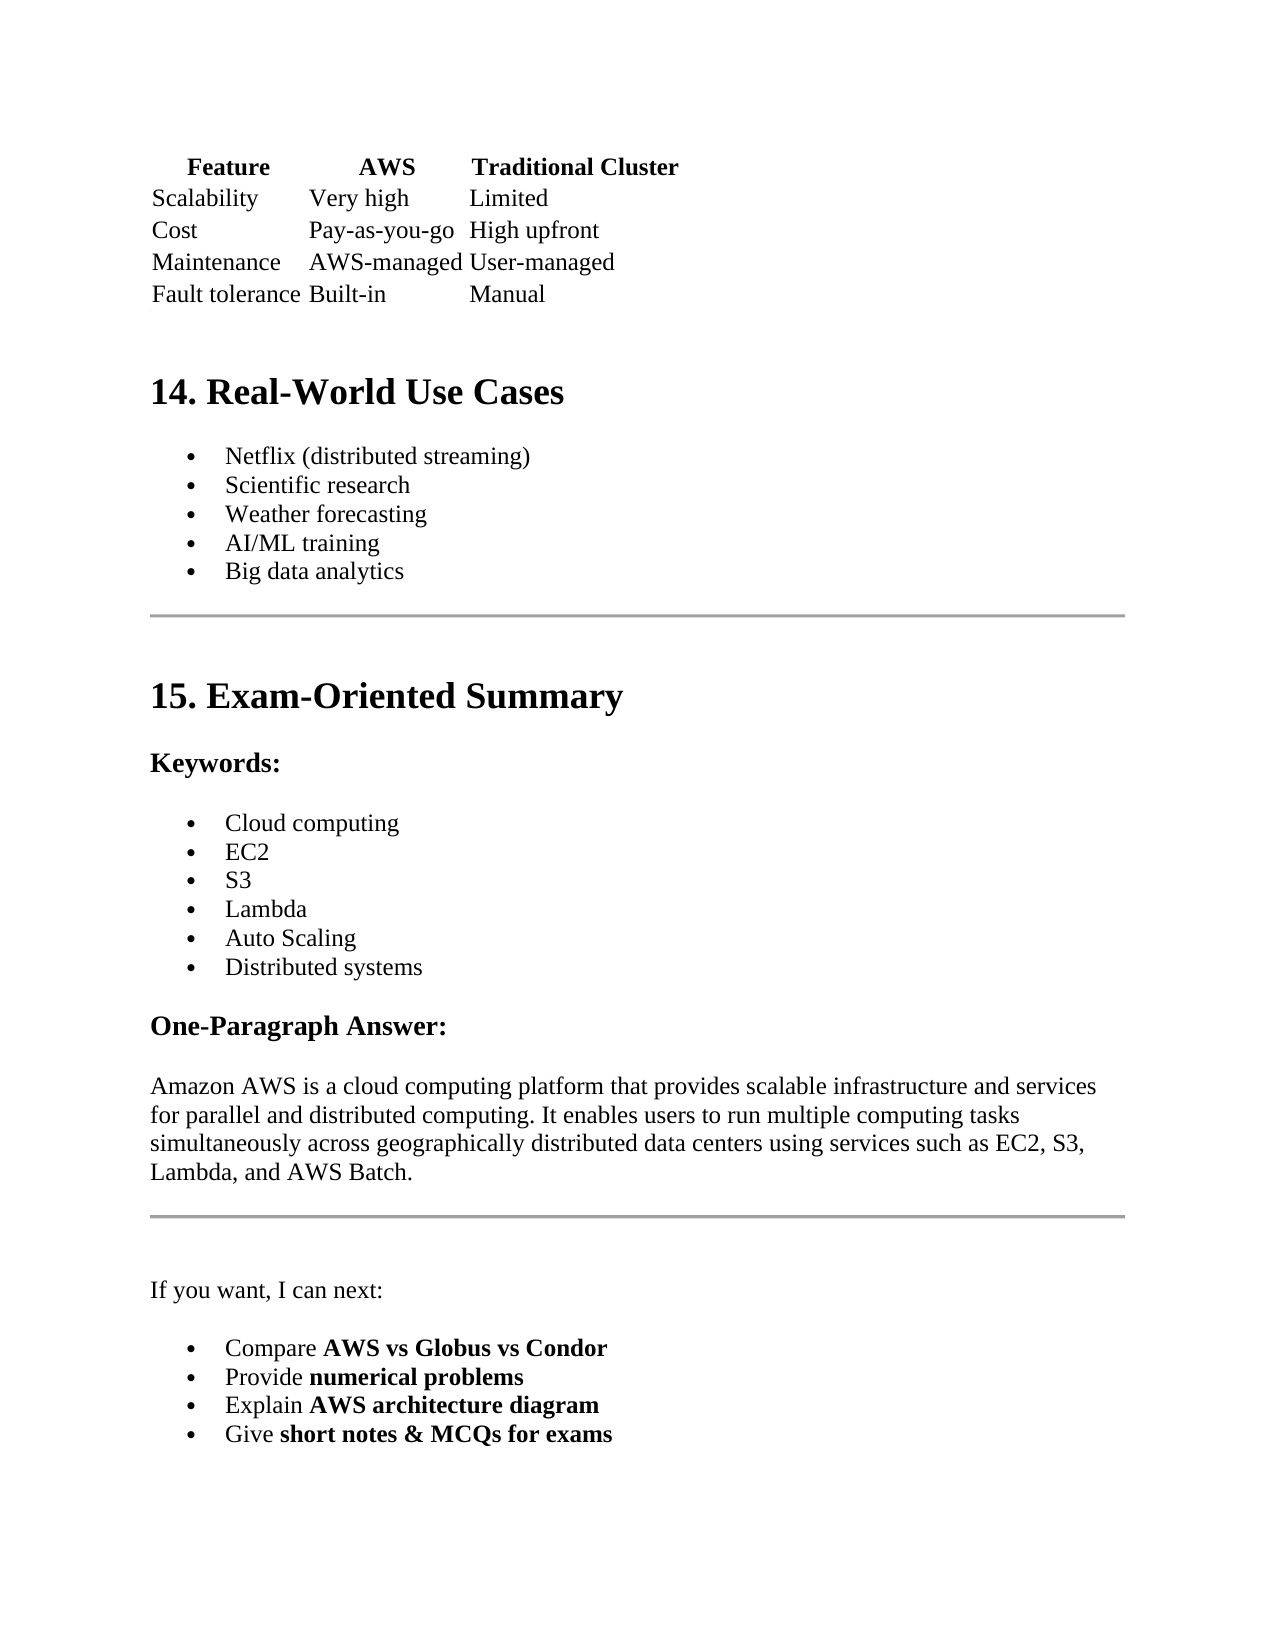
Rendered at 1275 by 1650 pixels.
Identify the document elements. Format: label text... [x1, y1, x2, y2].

list Compare AWS vs Globus vs Condor [187, 1333, 1125, 1362]
text 15. Exam-Oriented Summary [150, 674, 1125, 717]
table_cell Built-in [307, 278, 467, 309]
table_cell Fault tolerance [150, 278, 307, 309]
list Weather forecasting [187, 499, 1125, 528]
list Give short notes & MCQs for exams [187, 1419, 1125, 1448]
list Auto Scaling [187, 923, 1125, 952]
list Scientific research [187, 470, 1125, 499]
list EC2 [187, 837, 1125, 865]
text If you want, I can next: [150, 1275, 1125, 1304]
table_cell AWS-managed [307, 246, 467, 277]
list Cloud computing [187, 808, 1125, 837]
table_cell User-managed [468, 246, 683, 277]
text 14. Real-World Use Cases [150, 369, 1125, 412]
list AI/ML training [187, 528, 1125, 556]
list S3 [187, 865, 1125, 894]
table_cell High upfront [468, 214, 683, 246]
text Amazon AWS is a cloud computing platform that provides scalable infrastructure and services for parallel and distributed computing. It enables users to run multiple computing tasks simultaneously across geographically distributed data centers using services such as EC2, S3, Lambda, and AWS Batch. [150, 1071, 1125, 1186]
list Explain AWS architecture diagram [187, 1390, 1125, 1419]
list Provide numerical problems [187, 1362, 1125, 1390]
table_cell Maintenance [150, 246, 307, 277]
table_cell Scalability [150, 182, 307, 214]
table_header Feature [150, 150, 307, 182]
table_cell Limited [468, 182, 683, 214]
list Big data analytics [187, 556, 1125, 585]
table_cell Cost [150, 214, 307, 246]
table_cell Manual [468, 278, 683, 309]
list Distributed systems [187, 952, 1125, 980]
text One-Paragraph Answer: [150, 1009, 1125, 1042]
table_cell Pay-as-you-go [307, 214, 467, 246]
table_cell Very high [307, 182, 467, 214]
table_header Traditional Cluster [468, 150, 683, 182]
list Lambda [187, 894, 1125, 923]
list Netflix (distributed streaming) [187, 441, 1125, 470]
table_header AWS [307, 150, 467, 182]
text Keywords: [150, 746, 1125, 779]
